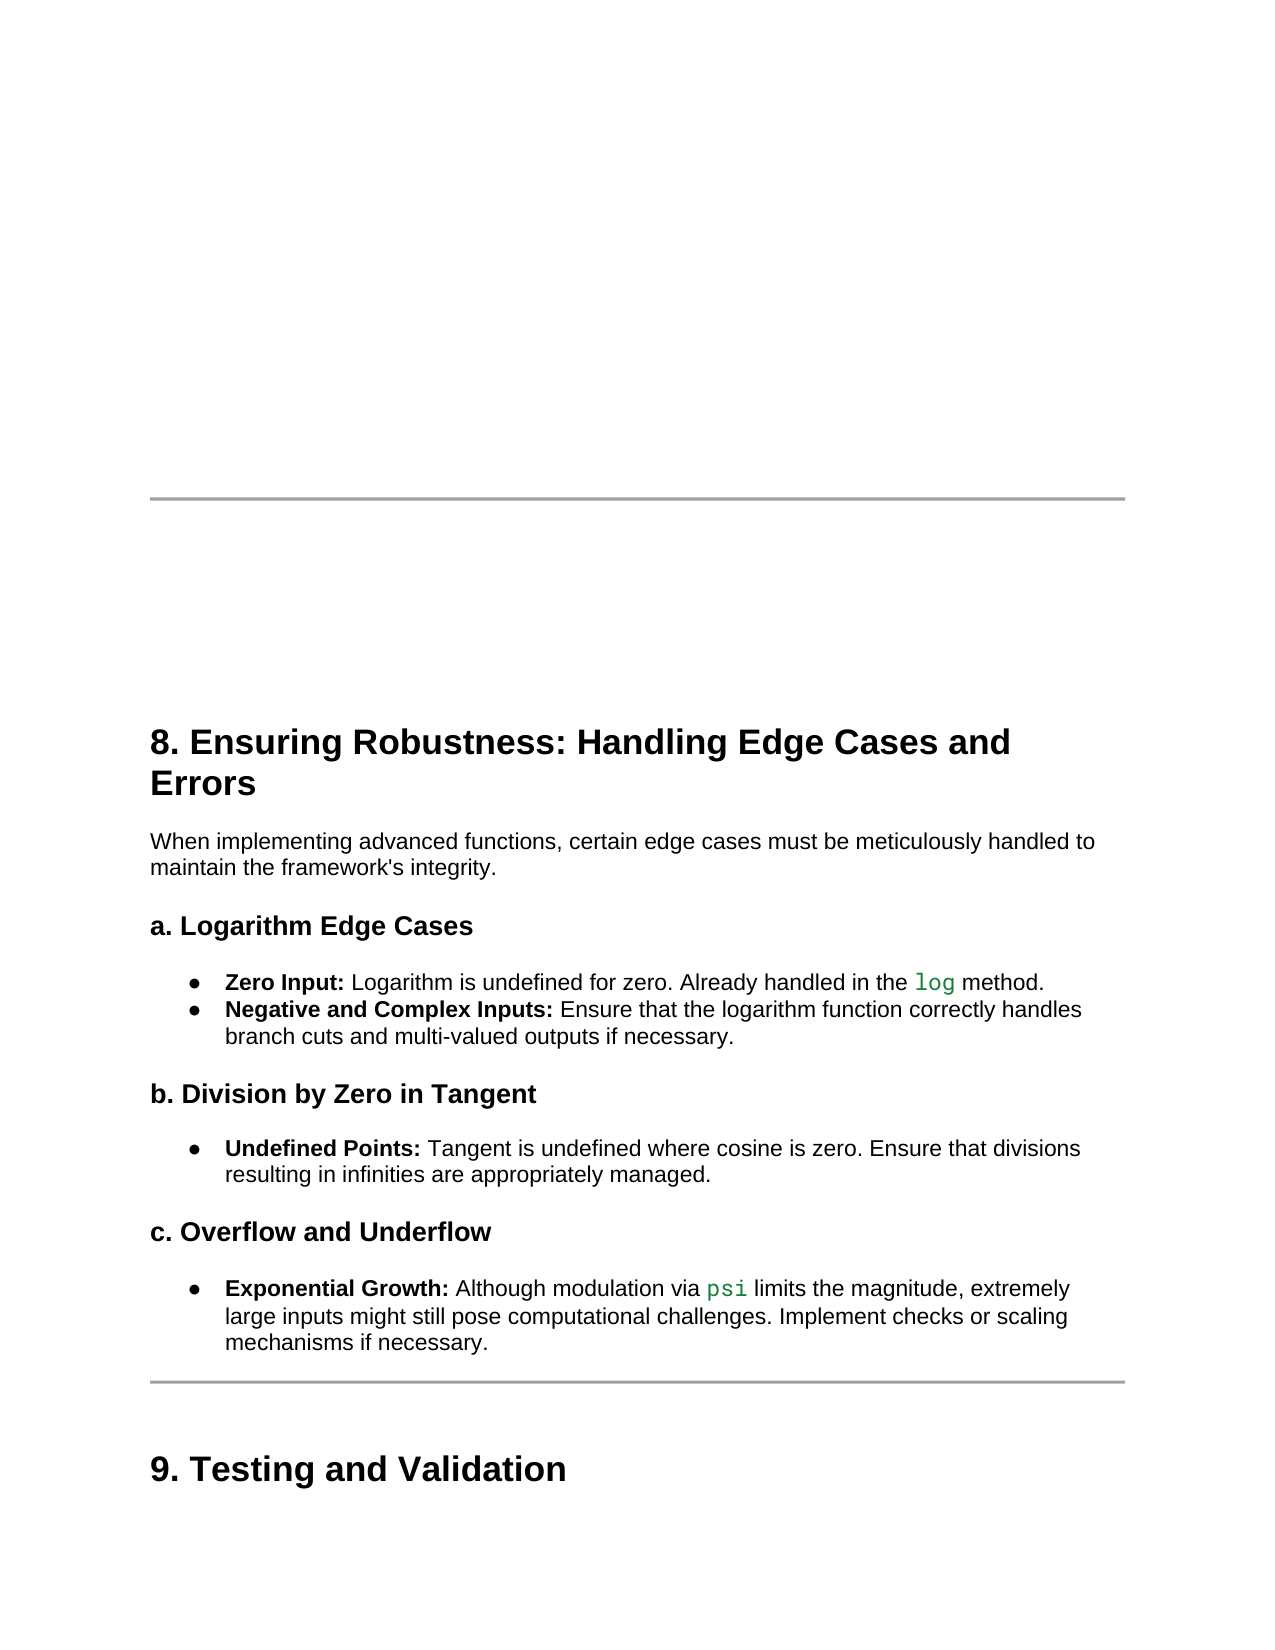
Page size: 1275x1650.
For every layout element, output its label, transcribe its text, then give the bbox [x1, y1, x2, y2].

subtitle c. Overflow and Underflow [150, 1216, 1125, 1248]
subtitle 9. Testing and Validation [150, 1448, 1125, 1489]
subtitle a. Logarithm Edge Cases [150, 910, 1125, 941]
list Negative and Complex Inputs: Ensure that the logarithm function correctly handles branch cuts and multi-valued outputs if necessary. [187, 996, 1125, 1049]
list Zero Input: Logarithm is undefined for zero. Already handled in the log method. [187, 966, 1125, 996]
text When implementing advanced functions, certain edge cases must be meticulously handled to maintain the framework's integrity. [150, 828, 1125, 881]
list Exponential Growth: Although modulation via psi limits the magnitude, extremely large inputs might still pose computational challenges. Implement checks or scaling mechanisms if necessary. [187, 1273, 1125, 1356]
subtitle 8. Ensuring Robustness: Handling Edge Cases and Errors [150, 722, 1125, 803]
subtitle b. Division by Zero in Tangent [150, 1078, 1125, 1109]
list Undefined Points: Tangent is undefined where cosine is zero. Ensure that divisions resulting in infinities are appropriately managed. [187, 1134, 1125, 1187]
